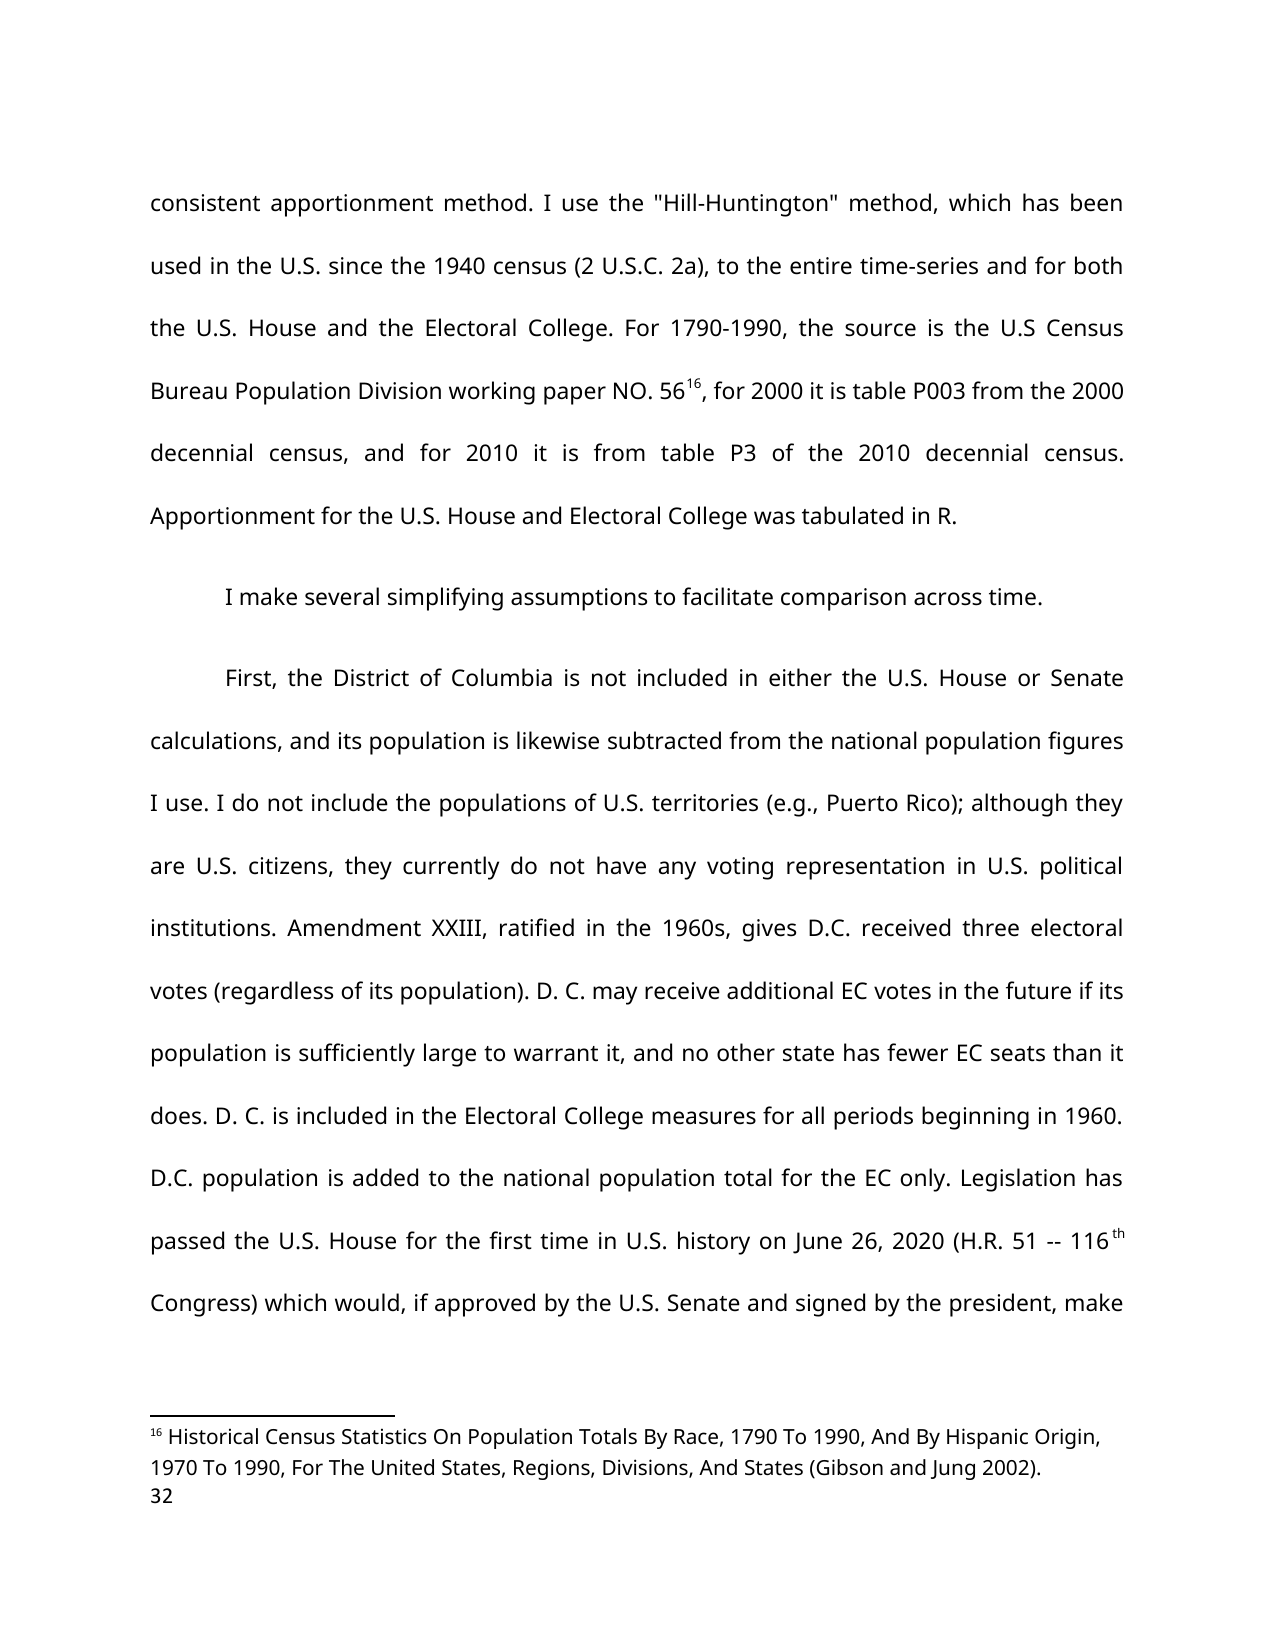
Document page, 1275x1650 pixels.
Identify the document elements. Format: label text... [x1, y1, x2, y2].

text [150, 662, 1125, 1318]
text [150, 187, 1125, 531]
text I make several simplifying assumptions to facilitate comparison across time. [150, 581, 1125, 612]
